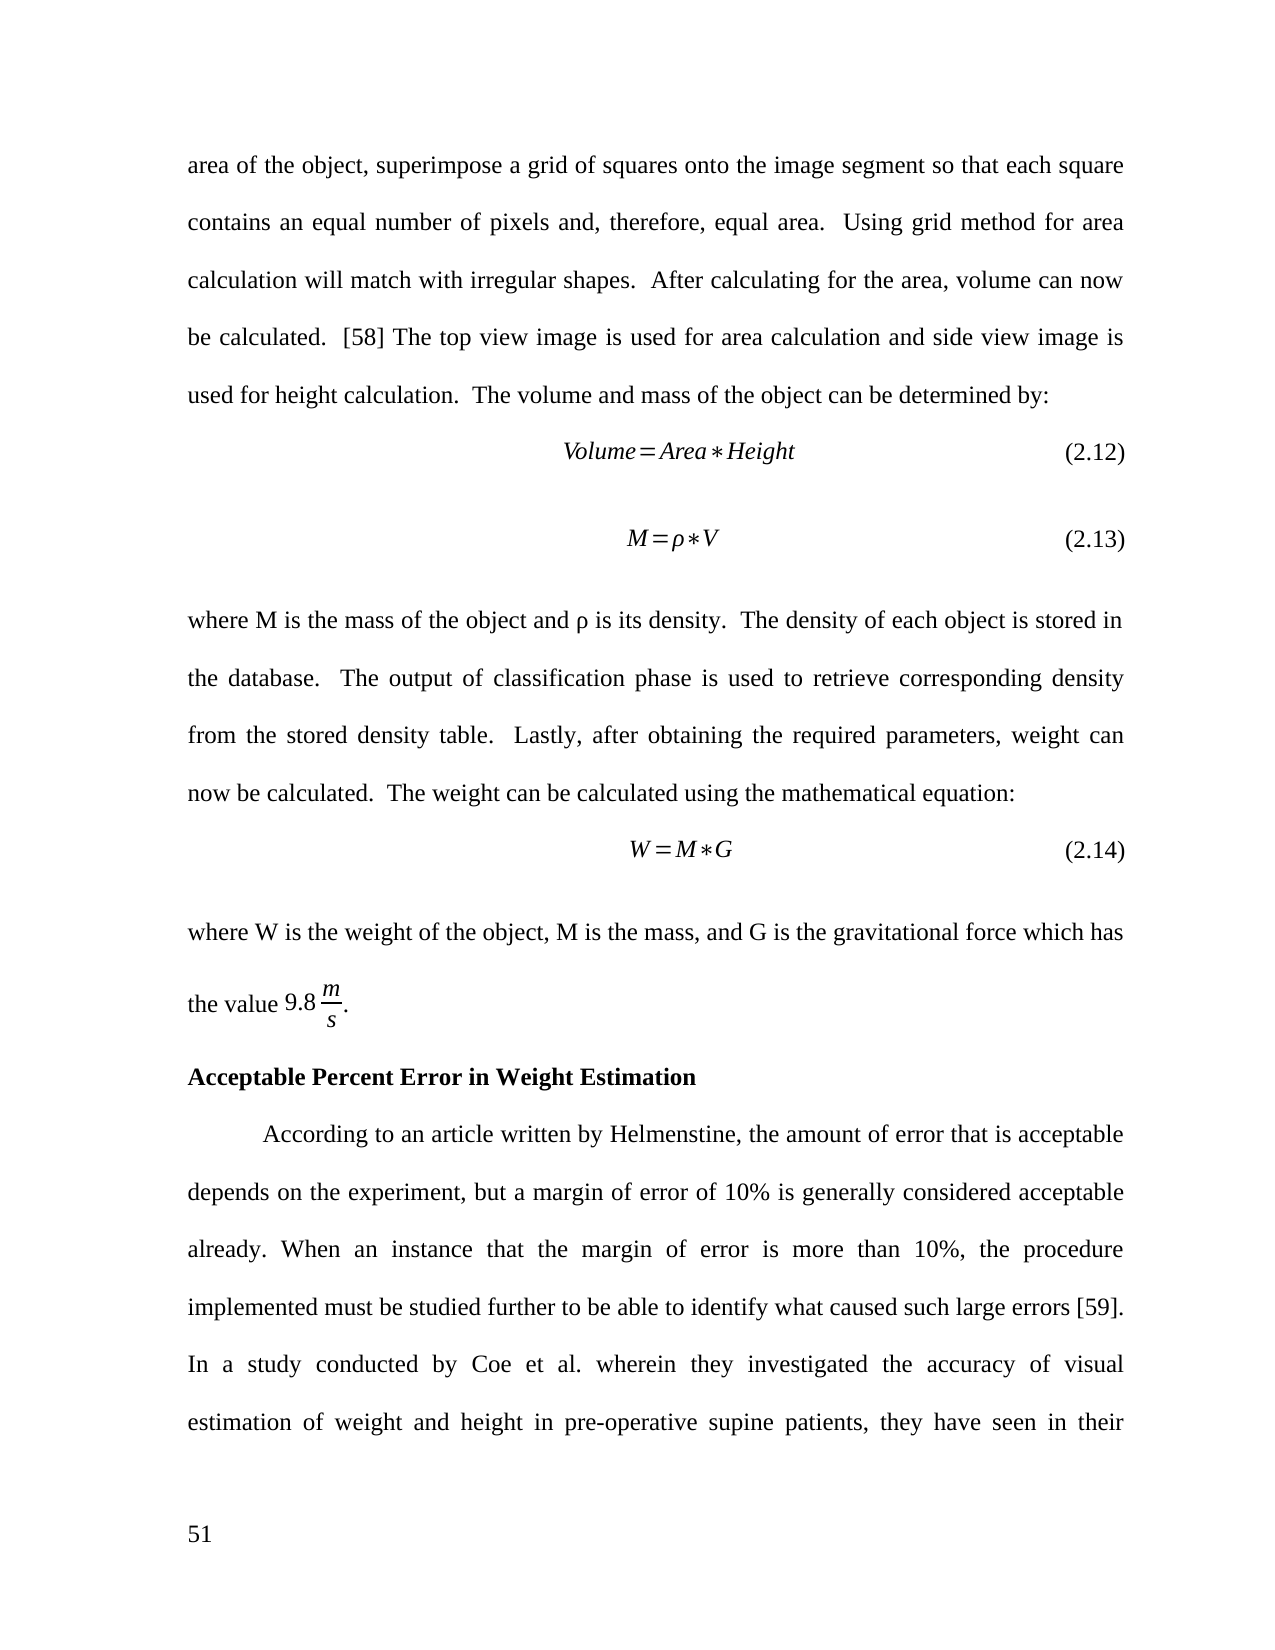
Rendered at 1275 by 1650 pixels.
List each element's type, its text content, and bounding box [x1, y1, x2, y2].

text According to an article written by Helmenstine, the amount of error that is acceptable depends on the experiment, but a margin of error of 10% is generally considered acceptable already. When an instance that the margin of error is more than 10%, the procedure implemented must be studied further to be able to identify what caused such large errors [59]. [187, 1119, 1125, 1321]
text where M is the mass of the object and ρ is its density. The density of each object is stored in the database. The output of classification phase is used to retrieve corresponding density from the stored density table. Lastly, after obtaining the required parameters, weight can now be calculated. The weight can be calculated using the mathematical equation: [187, 605, 1125, 807]
text (2.12) [187, 437, 1125, 466]
text where W is the weight of the object, M is the mass, and G is the gravitational force which has the value . [187, 917, 1125, 1033]
text (2.13) [187, 524, 1125, 552]
text (2.14) [187, 835, 1125, 864]
text Acceptable Percent Error in Weight Estimation [187, 1062, 1125, 1091]
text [187, 1349, 1125, 1436]
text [187, 150, 1125, 409]
